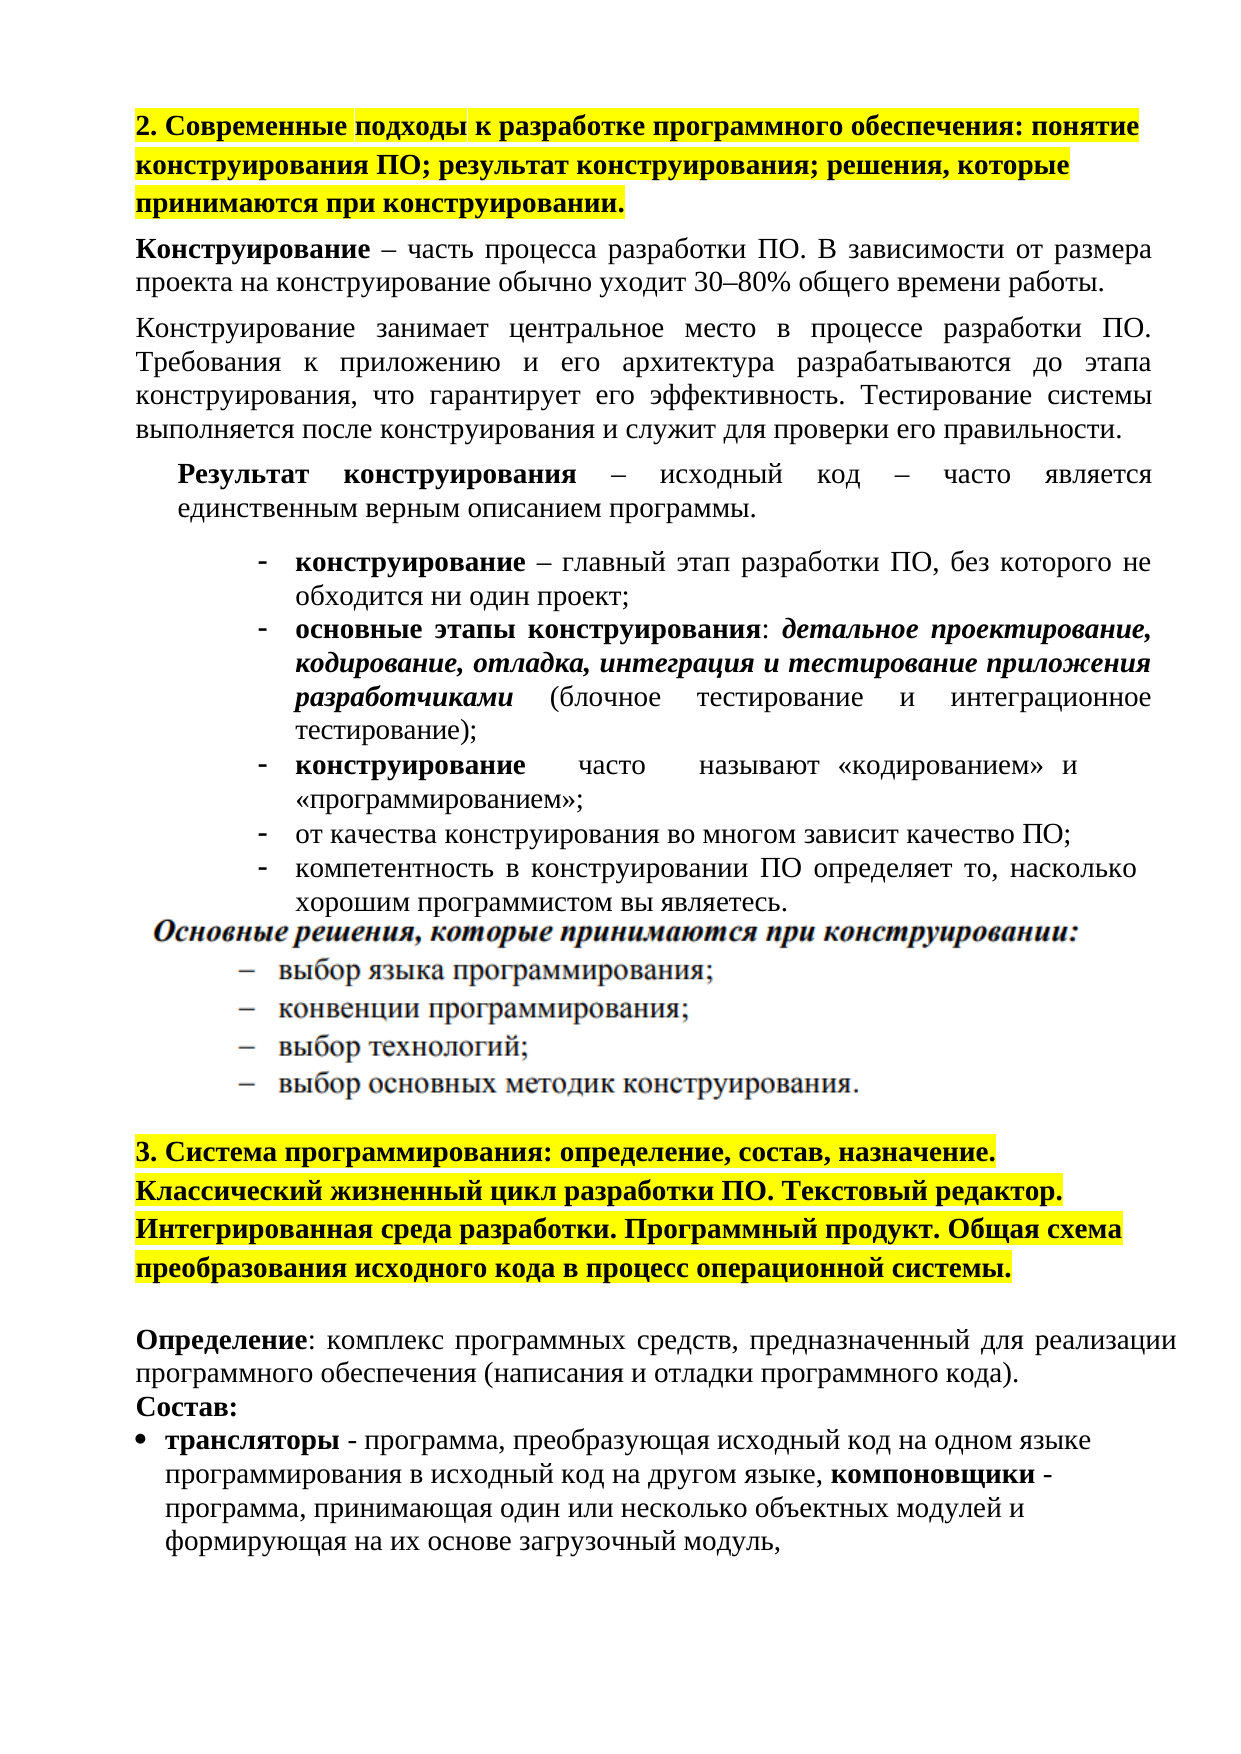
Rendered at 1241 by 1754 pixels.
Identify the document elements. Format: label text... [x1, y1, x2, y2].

text Конструирование занимает центральное место в процессе разработки ПО. Требования к приложению и его архитектура разрабатываются до этапа конструирования, что гарантирует его эффективность. Тестирование системы выполняется после конструирования и служит для проверки его правильности. [135, 310, 1152, 444]
text Состав: [135, 1389, 1178, 1422]
subtitle 3. Система программирования: определение, состав, назначение. Классический жизненный цикл разработки ПО. Текстовый редактор. Интегрированная среда разработки. Программный продукт. Общая схема преобразования исходного кода в процесс операционной системы. [135, 1134, 1178, 1283]
subtitle 2. Современные подходы к разработке программного обеспечения: понятие конструирования ПО; результат конструирования; решения, которые принимаются при конструировании. [135, 108, 1178, 219]
list конструирование – главный этап разработки ПО, без которого не обходится ни один проект; [258, 544, 1152, 612]
list конструирование часто называют «кодированием» и [258, 746, 1178, 781]
picture [135, 917, 1130, 1114]
text Конструирование – часть процесса разработки ПО. В зависимости от размера проекта на конструирование обычно уходит 30–80% общего времени работы. [135, 231, 1152, 298]
list компетентность в конструировании ПО определяет то, насколько хорошим программистом вы являетесь. [258, 851, 1151, 918]
text Результат конструирования – исходный код – часто является единственным верным описанием программы. [177, 457, 1152, 524]
text «программированием»; [295, 781, 1178, 815]
list трансляторы - программа, преобразующая исходный код на одном языке программирования в исходный код на другом языке, компоновщики - программа, принимающая один или несколько объектных модулей и формирующая на их основе загрузочный модуль, [135, 1422, 1178, 1557]
list основные этапы конструирования: детальное проектирование, кодирование, отладка, интеграция и тестирование приложения разработчиками (блочное тестирование и интеграционное тестирование); [258, 612, 1152, 746]
list Определение: комплекс программных средств, предназначенный для реализации программного обеспечения (написания и отладки программного кода). [135, 1322, 1178, 1389]
list от качества конструирования во многом зависит качество ПО; [258, 815, 1178, 851]
